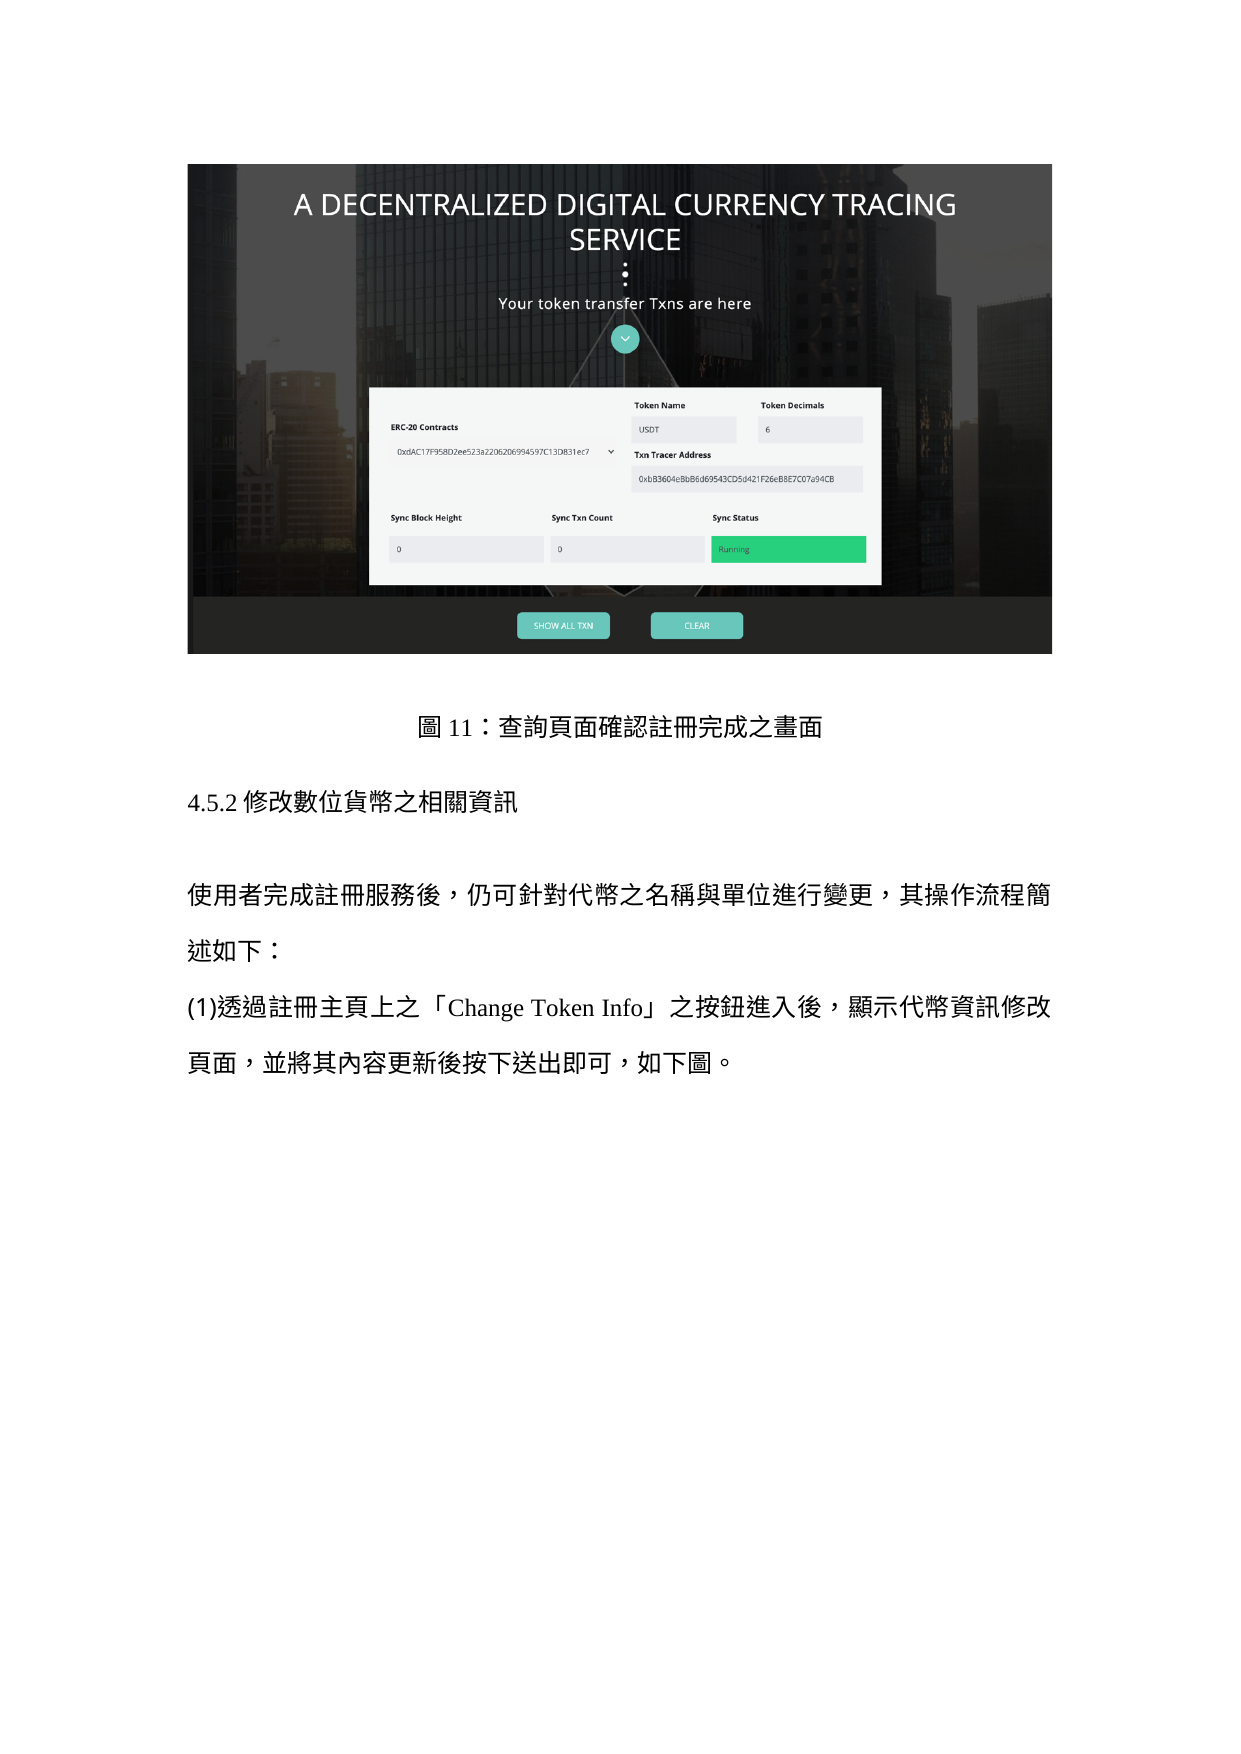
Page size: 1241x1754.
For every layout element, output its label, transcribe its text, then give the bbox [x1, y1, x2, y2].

text 4.5.2 修改數位貨幣之相關資訊 [187, 781, 1053, 819]
picture [187, 164, 1053, 654]
text (1)透過註冊主頁上之「Change Token Info」之按鈕進入後，顯示代幣資訊修改頁面，並將其內容更新後按下送出即可，如下圖。 [187, 986, 1053, 1080]
text 使用者完成註冊服務後，仍可針對代幣之名稱與單位進行變更，其操作流程簡述如下： [187, 874, 1053, 968]
text 圖 11：查詢頁面確認註冊完成之畫面 [187, 706, 1053, 744]
